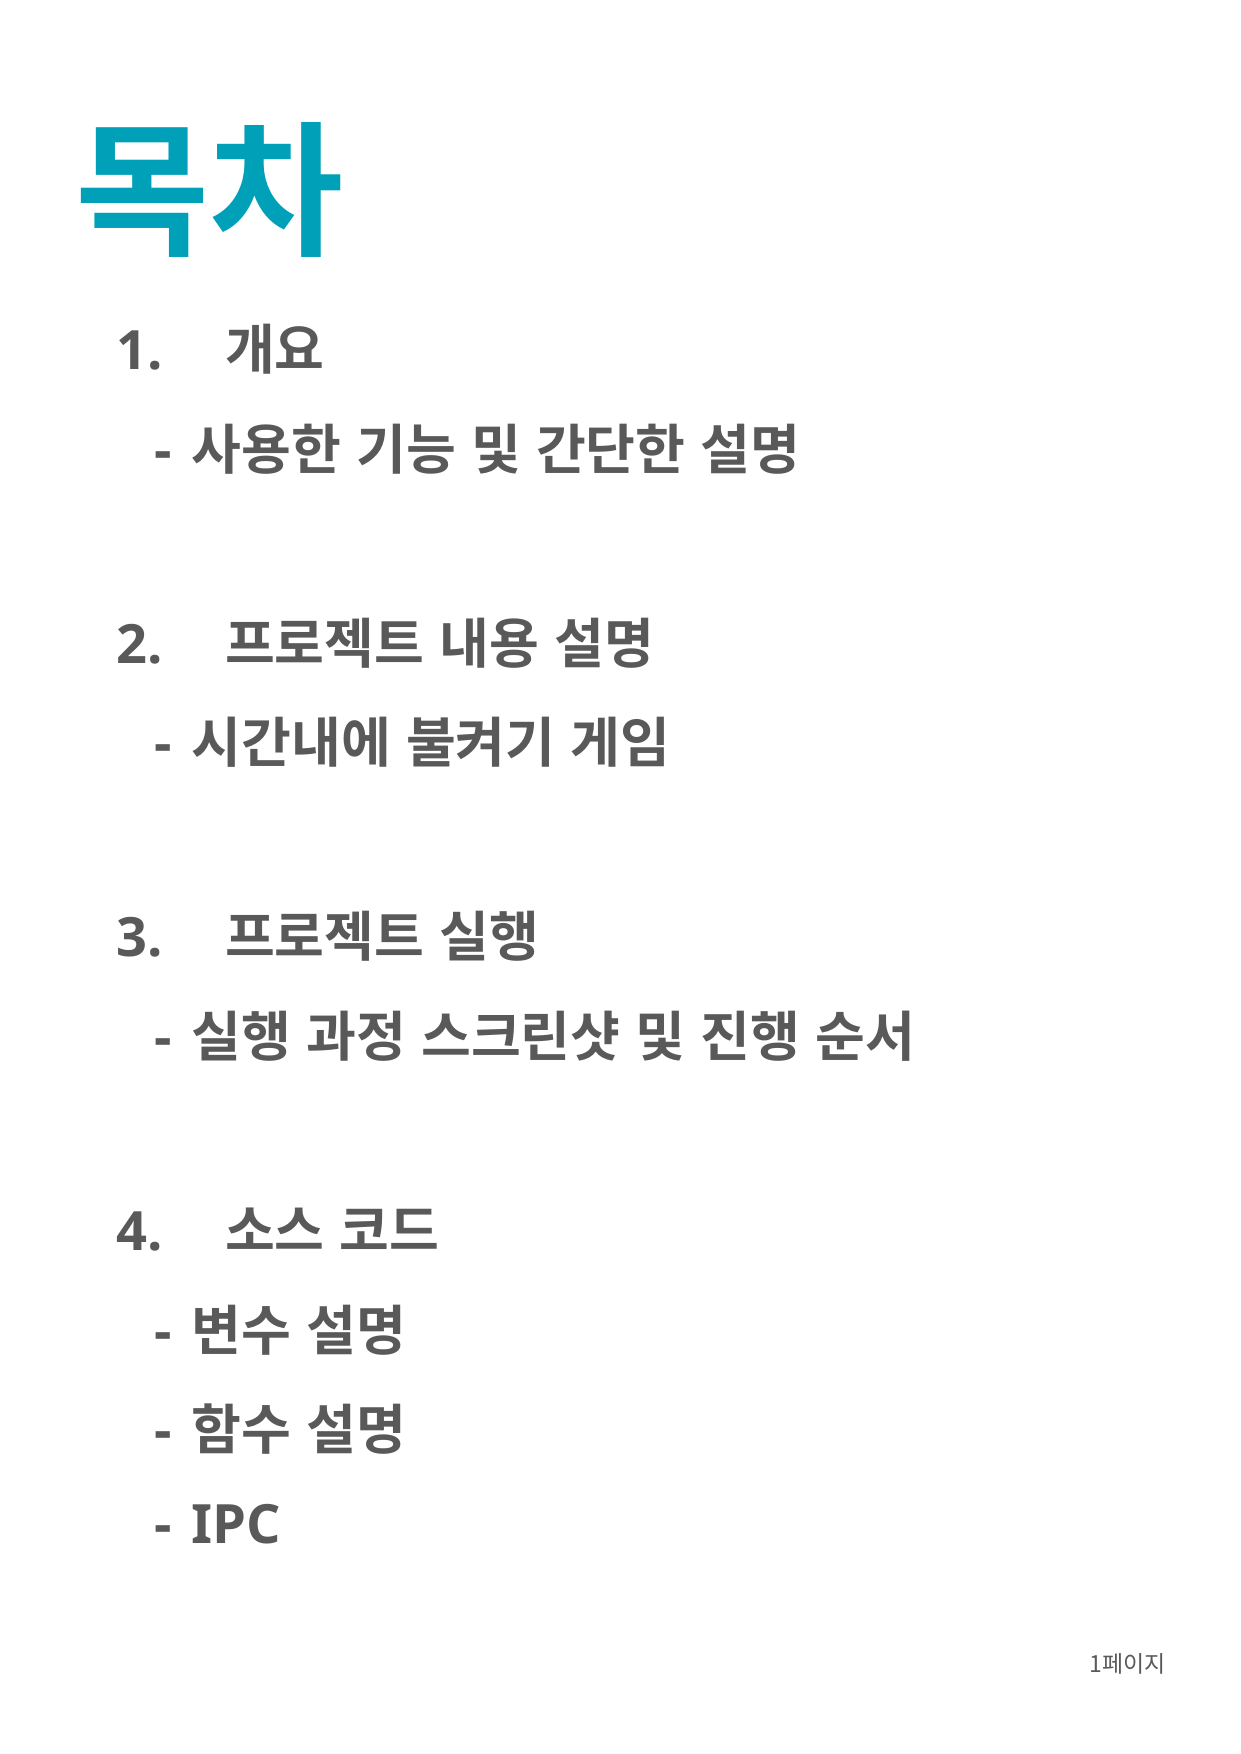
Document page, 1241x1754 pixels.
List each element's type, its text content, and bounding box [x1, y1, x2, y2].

list 시간내에 불켜기 게임 [154, 700, 1165, 779]
text 목차 [75, 75, 1165, 286]
list 사용한 기능 및 간단한 설명 [154, 406, 1165, 485]
list 실행 과정 스크린샷 및 진행 순서 [154, 993, 1165, 1072]
list 개요 [117, 307, 1165, 386]
list IPC [154, 1486, 1165, 1560]
list 변수 설명 [154, 1287, 1165, 1366]
list 함수 설명 [154, 1387, 1165, 1465]
list 프로젝트 실행 [117, 894, 1165, 973]
list 소스 코드 [117, 1188, 1165, 1266]
list 프로젝트 내용 설명 [117, 601, 1165, 679]
